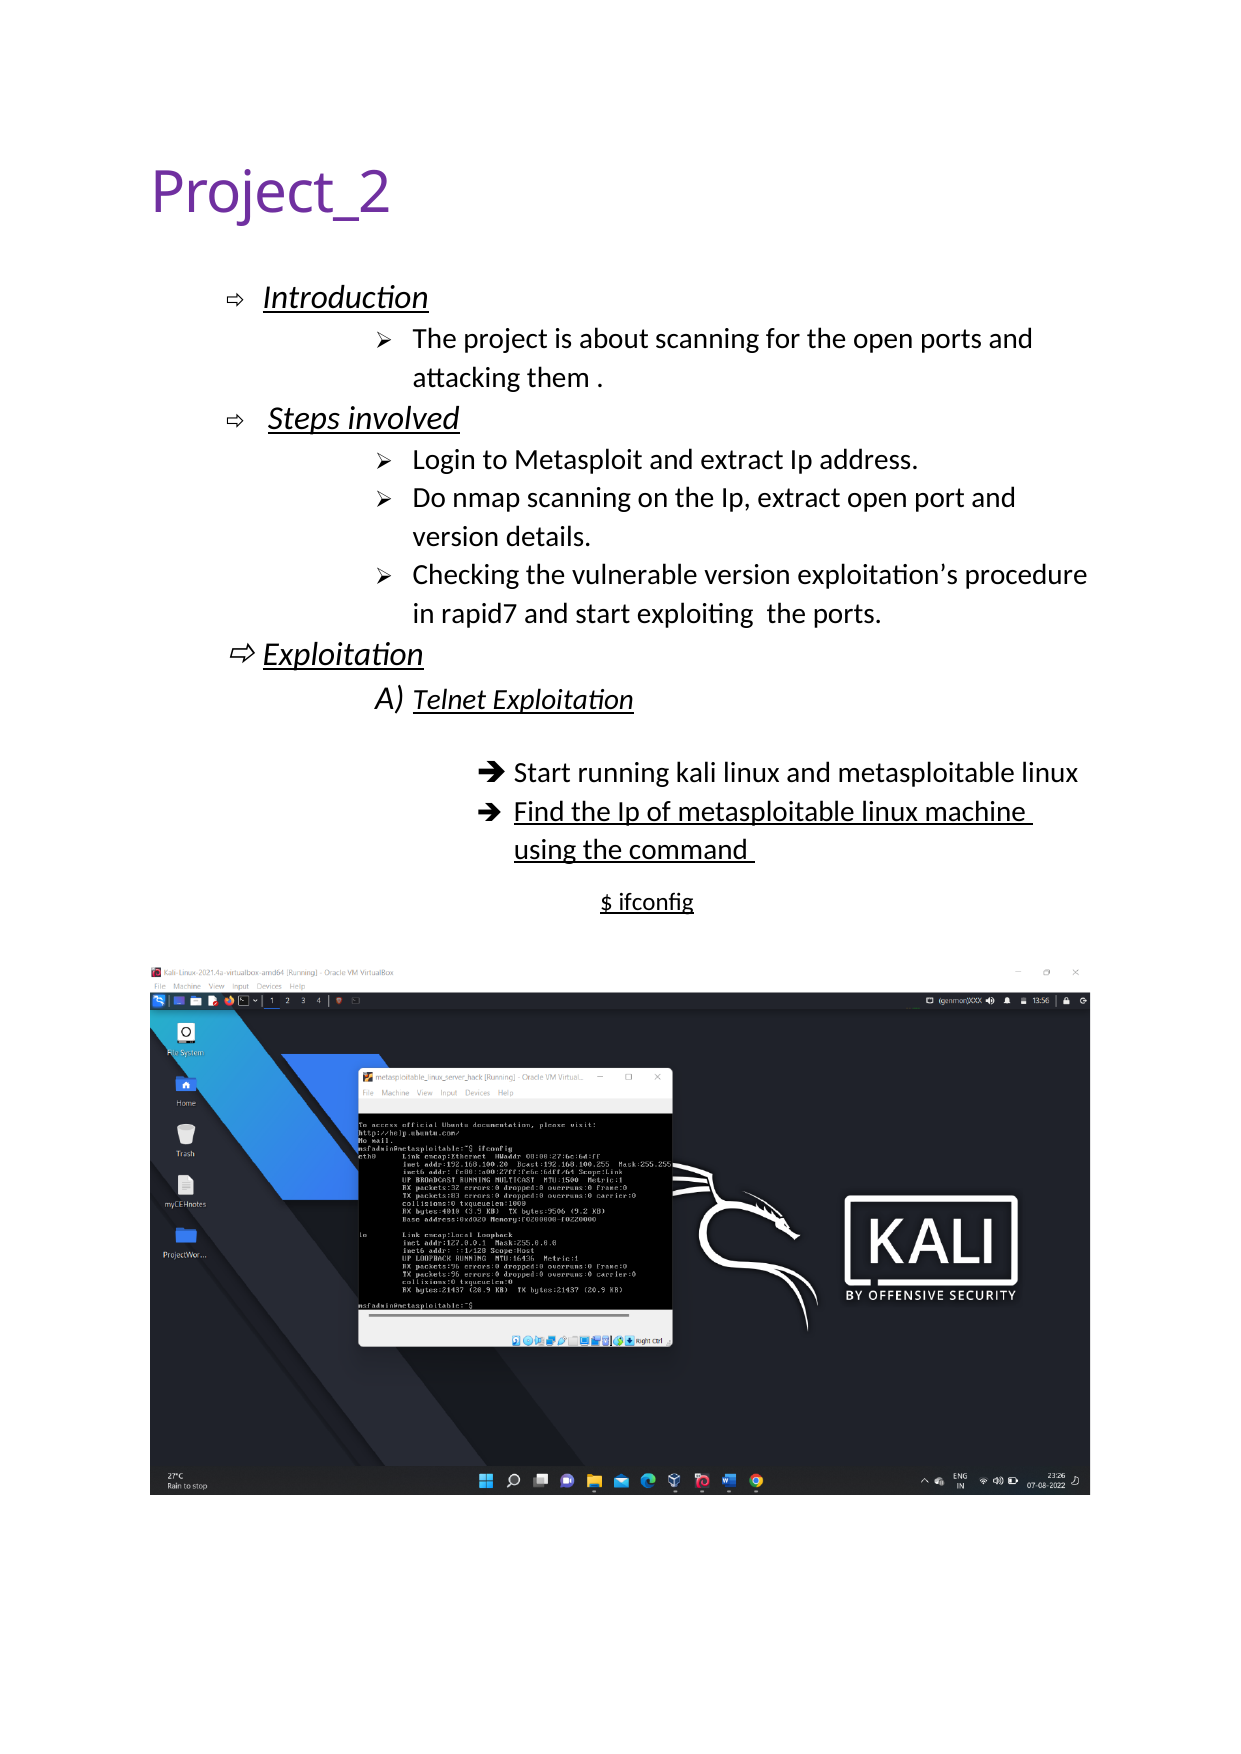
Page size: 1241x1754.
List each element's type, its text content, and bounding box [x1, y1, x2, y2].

list Find the Ip of metasploitable linux machine using the command [476, 793, 1090, 867]
list Do nmap scanning on the Ip, extract open port and version details. [375, 479, 1090, 554]
text $ ifconfig [600, 886, 1090, 917]
picture [150, 966, 1091, 1495]
list Start running kali linux and metasploitable linux [476, 754, 1090, 790]
list Introduction [225, 276, 1090, 317]
list The project is about scanning for the open ports and attacking them . [375, 320, 1090, 394]
list Exploitation [225, 633, 1090, 674]
list Login to Metasploit and extract Ip address. [375, 441, 1090, 477]
list Telnet Exploitation [375, 677, 1090, 718]
list Checking the vulnerable version exploitation’s procedure in rapid7 and start exploiting the ports. [375, 556, 1090, 631]
list Steps involved [225, 397, 1090, 438]
title Project_2 [150, 150, 1090, 229]
